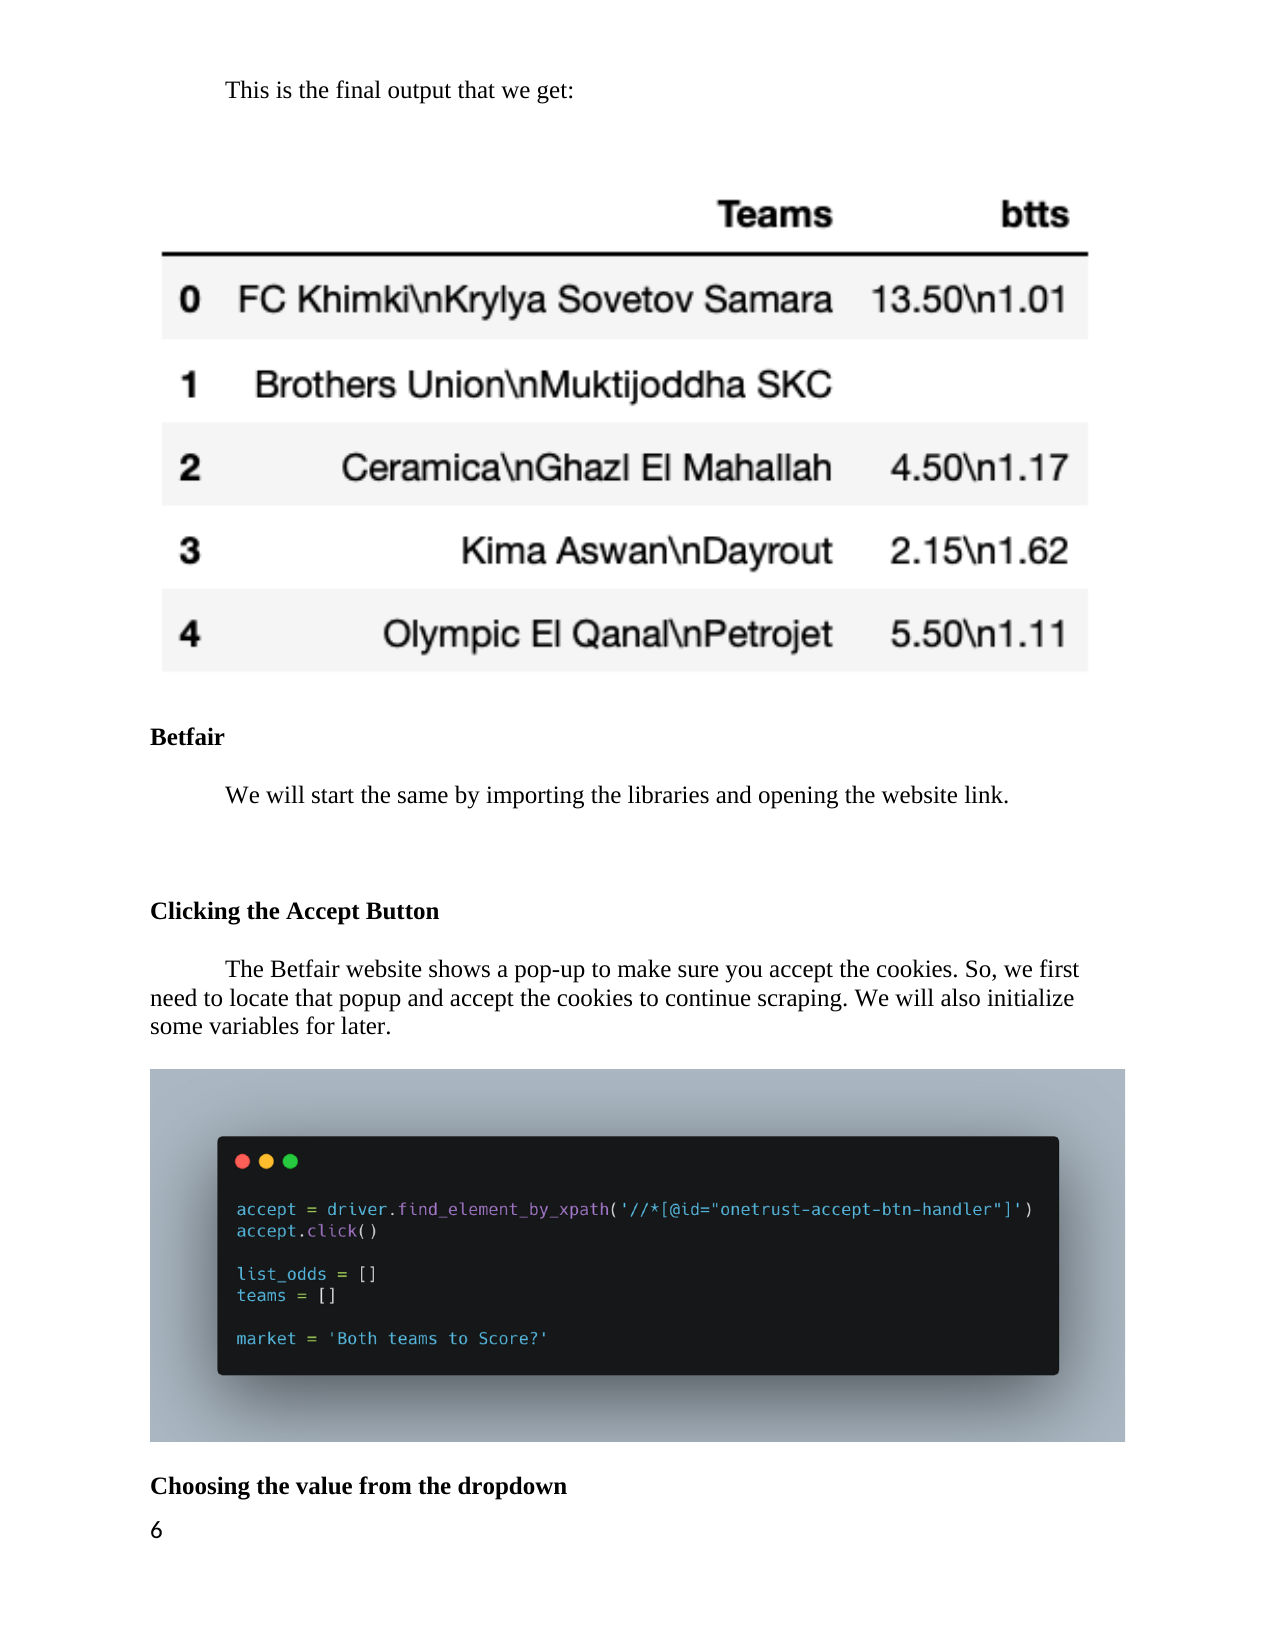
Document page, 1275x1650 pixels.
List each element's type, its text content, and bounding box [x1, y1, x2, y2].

text Choosing the value from the dropdown [150, 1471, 1125, 1499]
picture [150, 132, 1125, 693]
text This is the final output that we get: [150, 75, 1125, 104]
text We will start the same by importing the libraries and opening the website link. [150, 780, 1125, 809]
picture [150, 1069, 1125, 1442]
text Clicking the Accept Button [150, 896, 1125, 925]
text Betfair [150, 722, 1125, 751]
text The Betfair website shows a pop-up to make sure you accept the cookies. So, we first need to locate that popup and accept the cookies to continue scraping. We will also initialize some variables for later. [150, 954, 1125, 1040]
